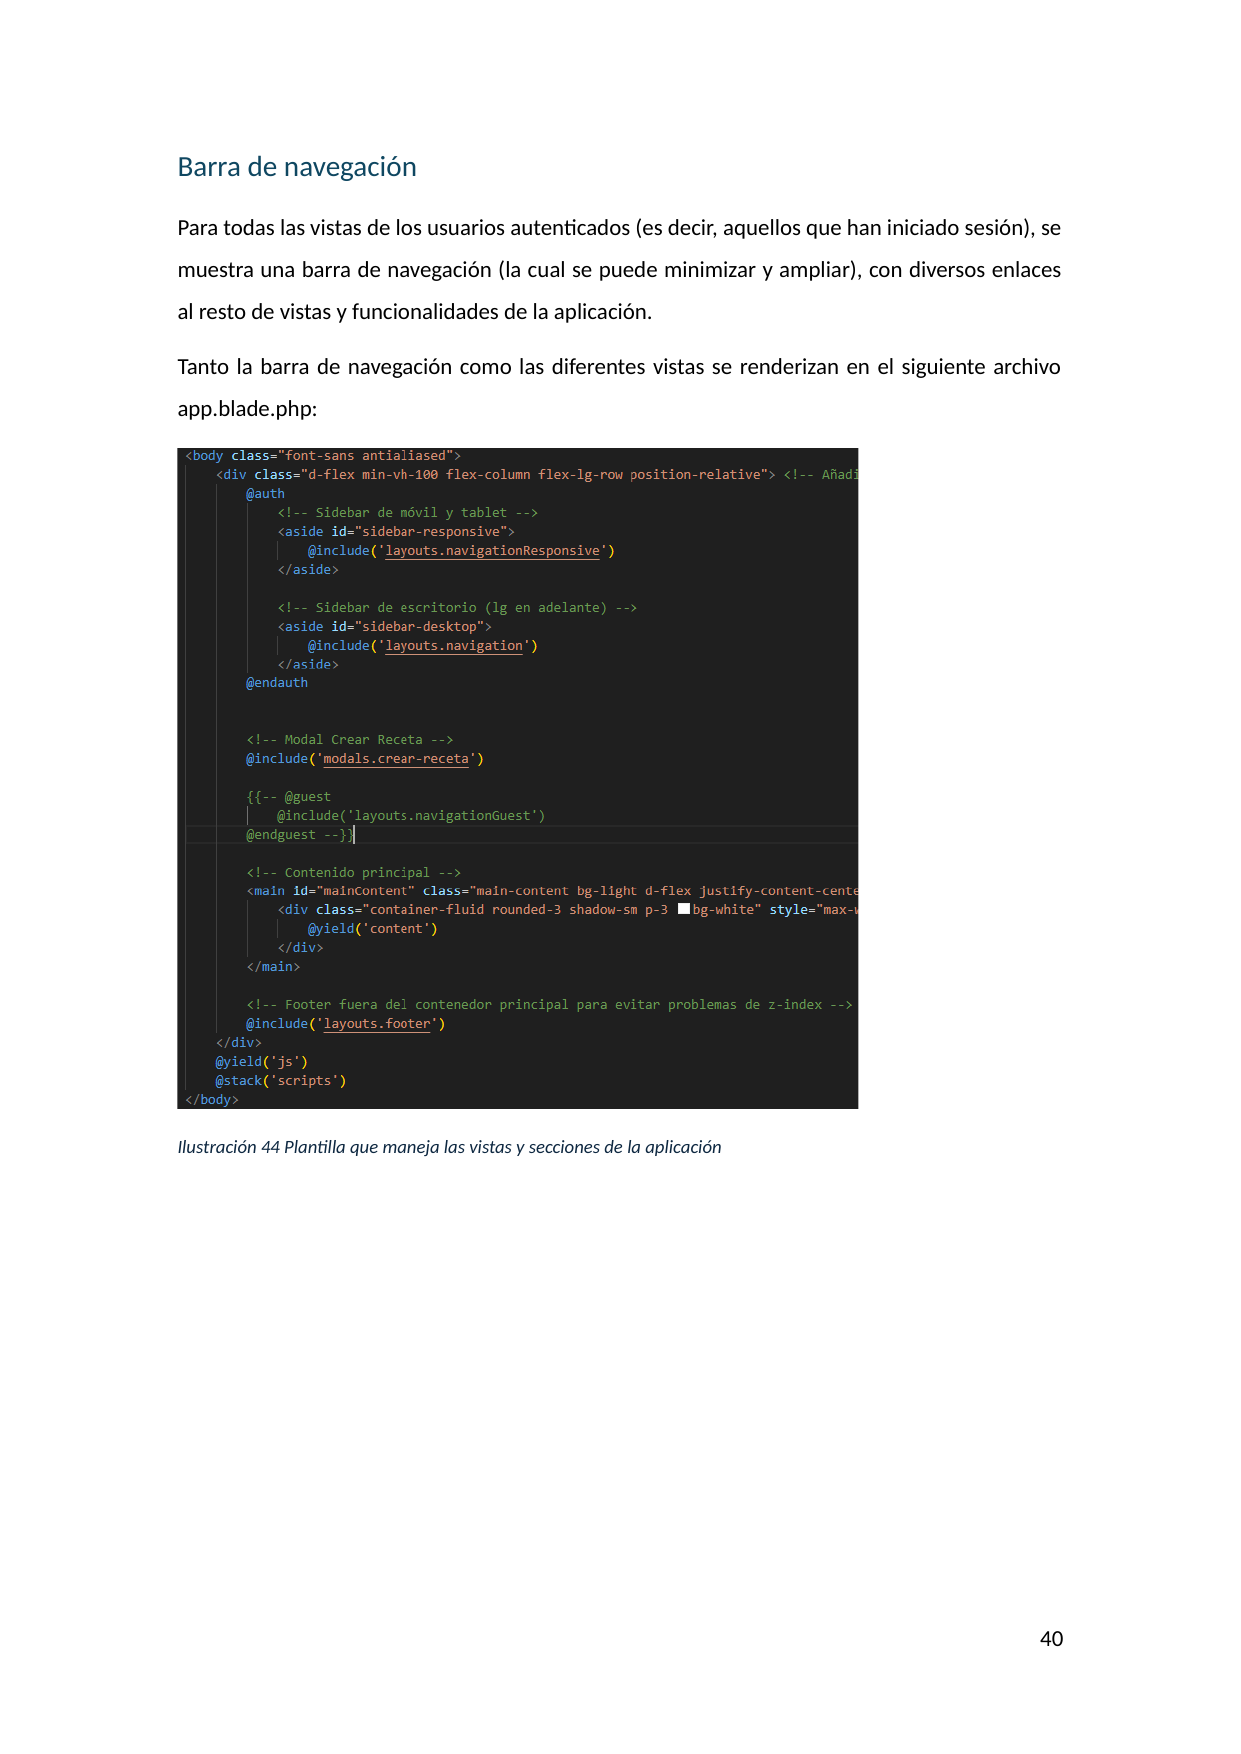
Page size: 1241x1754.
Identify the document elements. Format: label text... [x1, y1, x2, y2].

text Tanto la barra de navegación como las diferentes vistas se renderizan en el siguiente archivo app.blade.php: [177, 352, 1063, 422]
subtitle Barra de navegación [177, 148, 1063, 183]
picture [177, 448, 859, 1109]
text Para todas las vistas de los usuarios autenticados (es decir, aquellos que han iniciado sesión), se muestra una barra de navegación (la cual se puede minimizar y ampliar), con diversos enlaces al resto de vistas y funcionalidades de la aplicación. [177, 213, 1063, 326]
